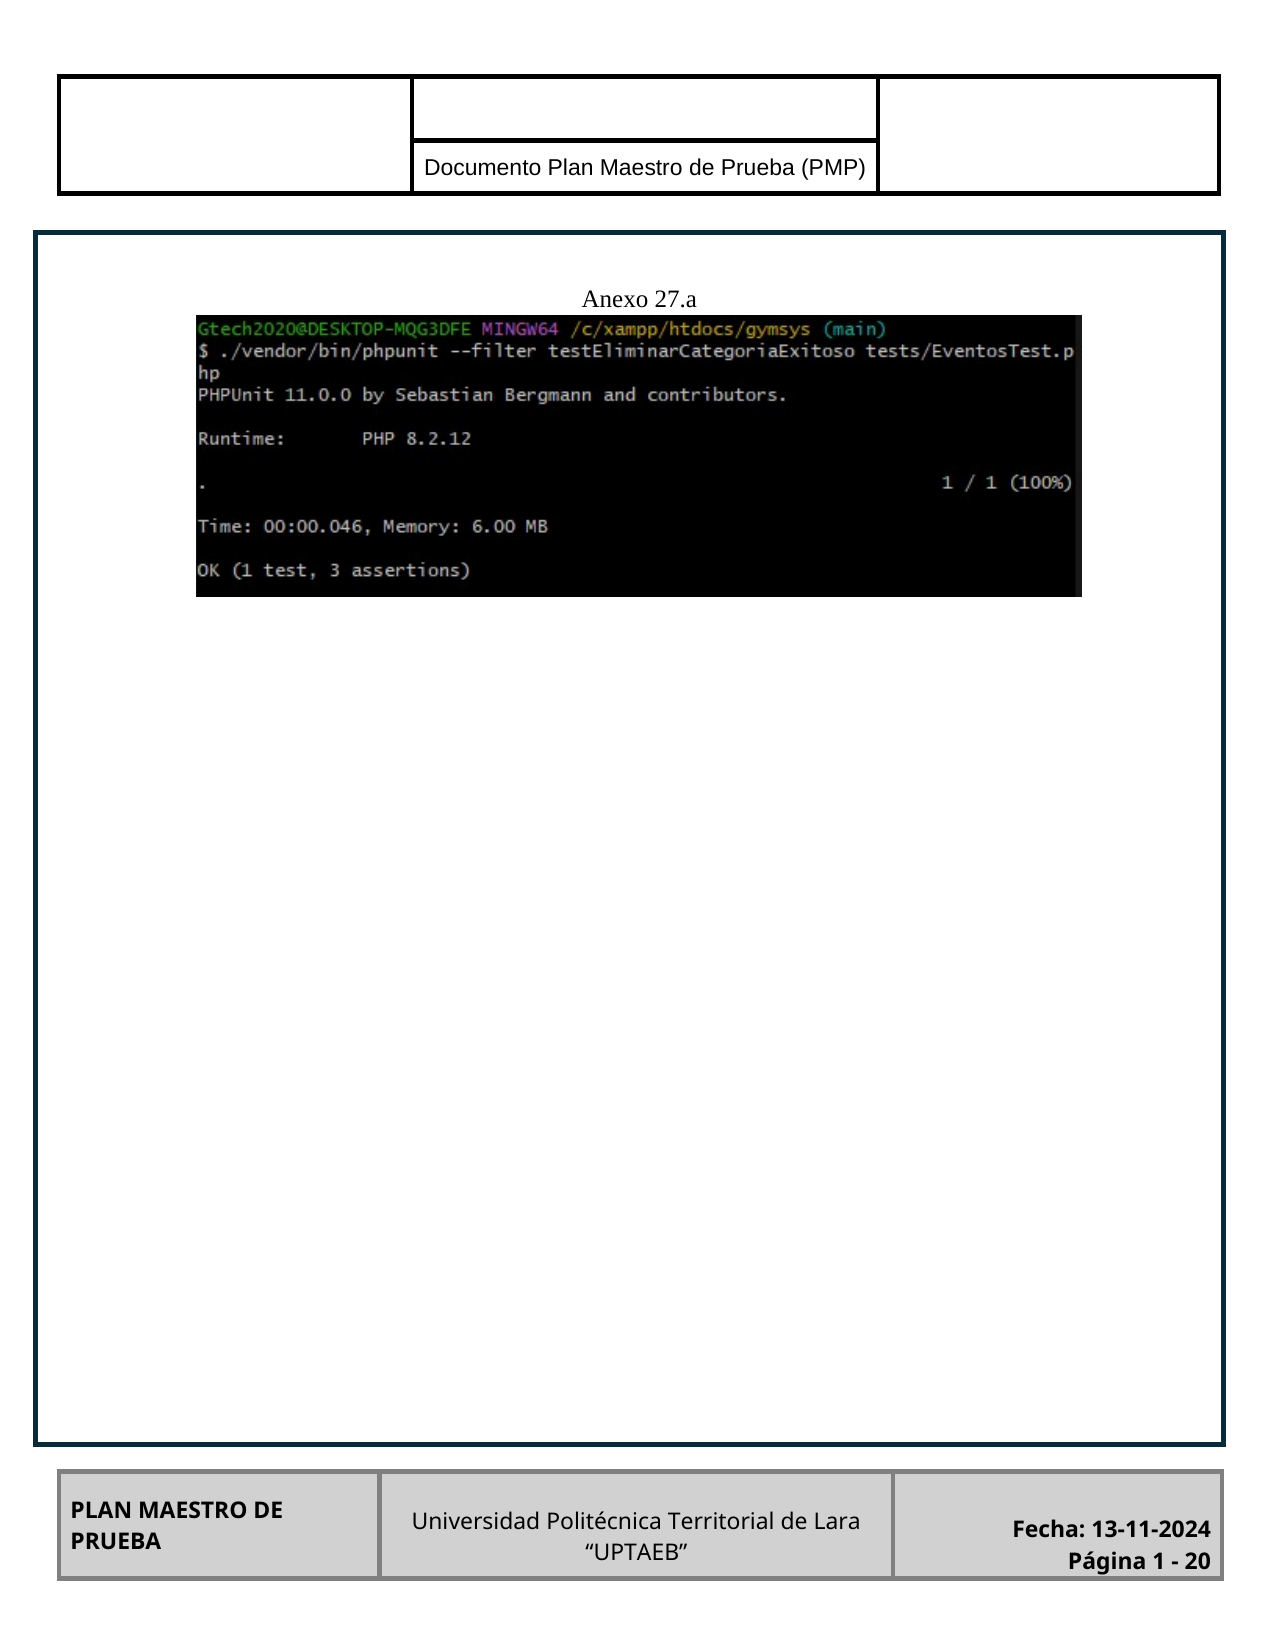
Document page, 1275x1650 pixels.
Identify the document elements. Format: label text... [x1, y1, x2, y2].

picture [196, 315, 1082, 597]
text Anexo 27.a [97, 284, 1181, 313]
